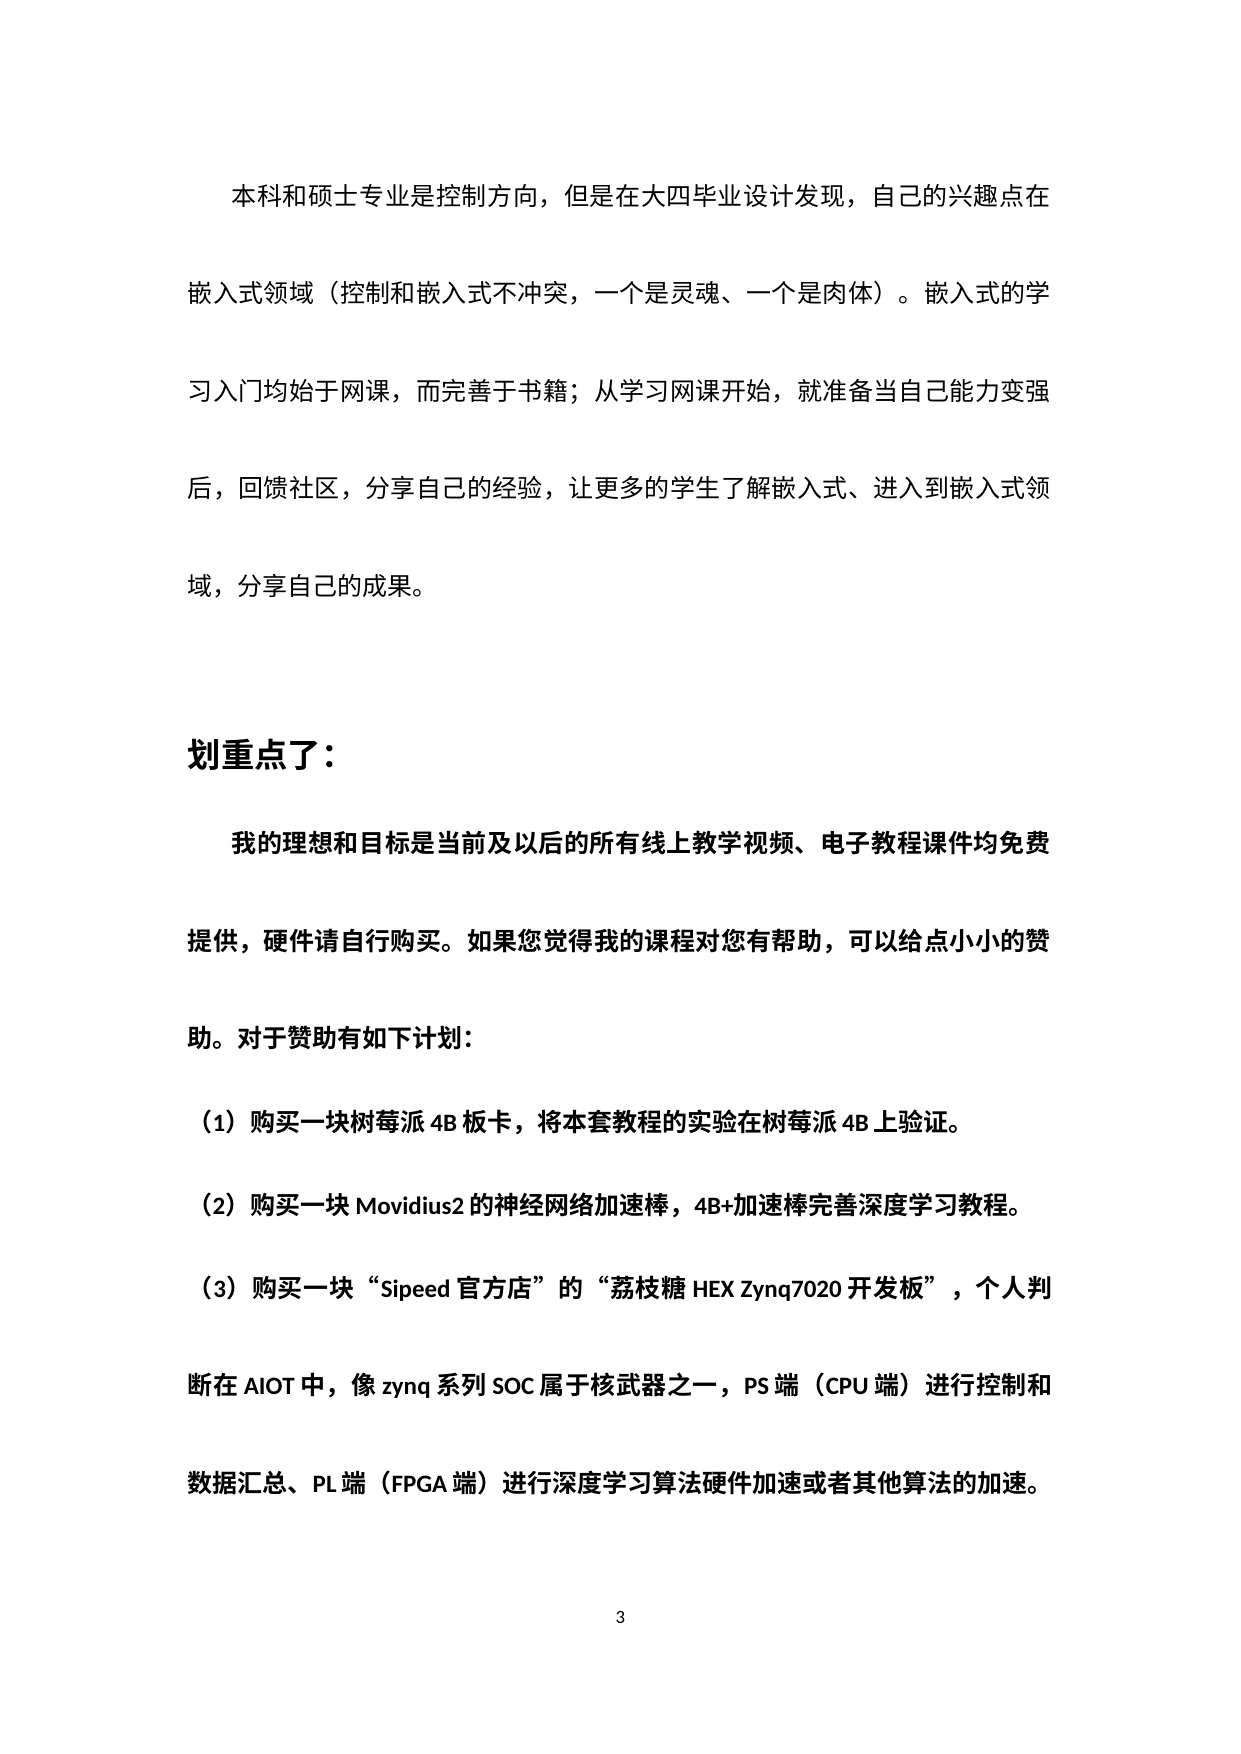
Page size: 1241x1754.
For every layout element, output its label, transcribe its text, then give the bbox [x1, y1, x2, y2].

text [187, 1254, 1053, 1514]
text （1）购买一块树莓派4B板卡，将本套教程的实验在树莓派4B上验证。 [187, 1088, 1053, 1153]
text 我的理想和目标是当前及以后的所有线上教学视频、电子教程课件均免费提供，硬件请自行购买。如果您觉得我的课程对您有帮助，可以给点小小的赞助。对于赞助有如下计划： [187, 809, 1053, 1069]
text （2）购买一块Movidius2的神经网络加速棒，4B+加速棒完善深度学习教程。 [187, 1171, 1053, 1236]
text 本科和硕士专业是控制方向，但是在大四毕业设计发现，自己的兴趣点在嵌入式领域（控制和嵌入式不冲突，一个是灵魂、一个是肉体）。嵌入式的学习入门均始于网课，而完善于书籍；从学习网课开始，就准备当自己能力变强后，回馈社区，分享自己的经验，让更多的学生了解嵌入式、进入到嵌入式领域，分享自己的成果。 [187, 162, 1053, 617]
text 划重点了： [187, 720, 1053, 785]
